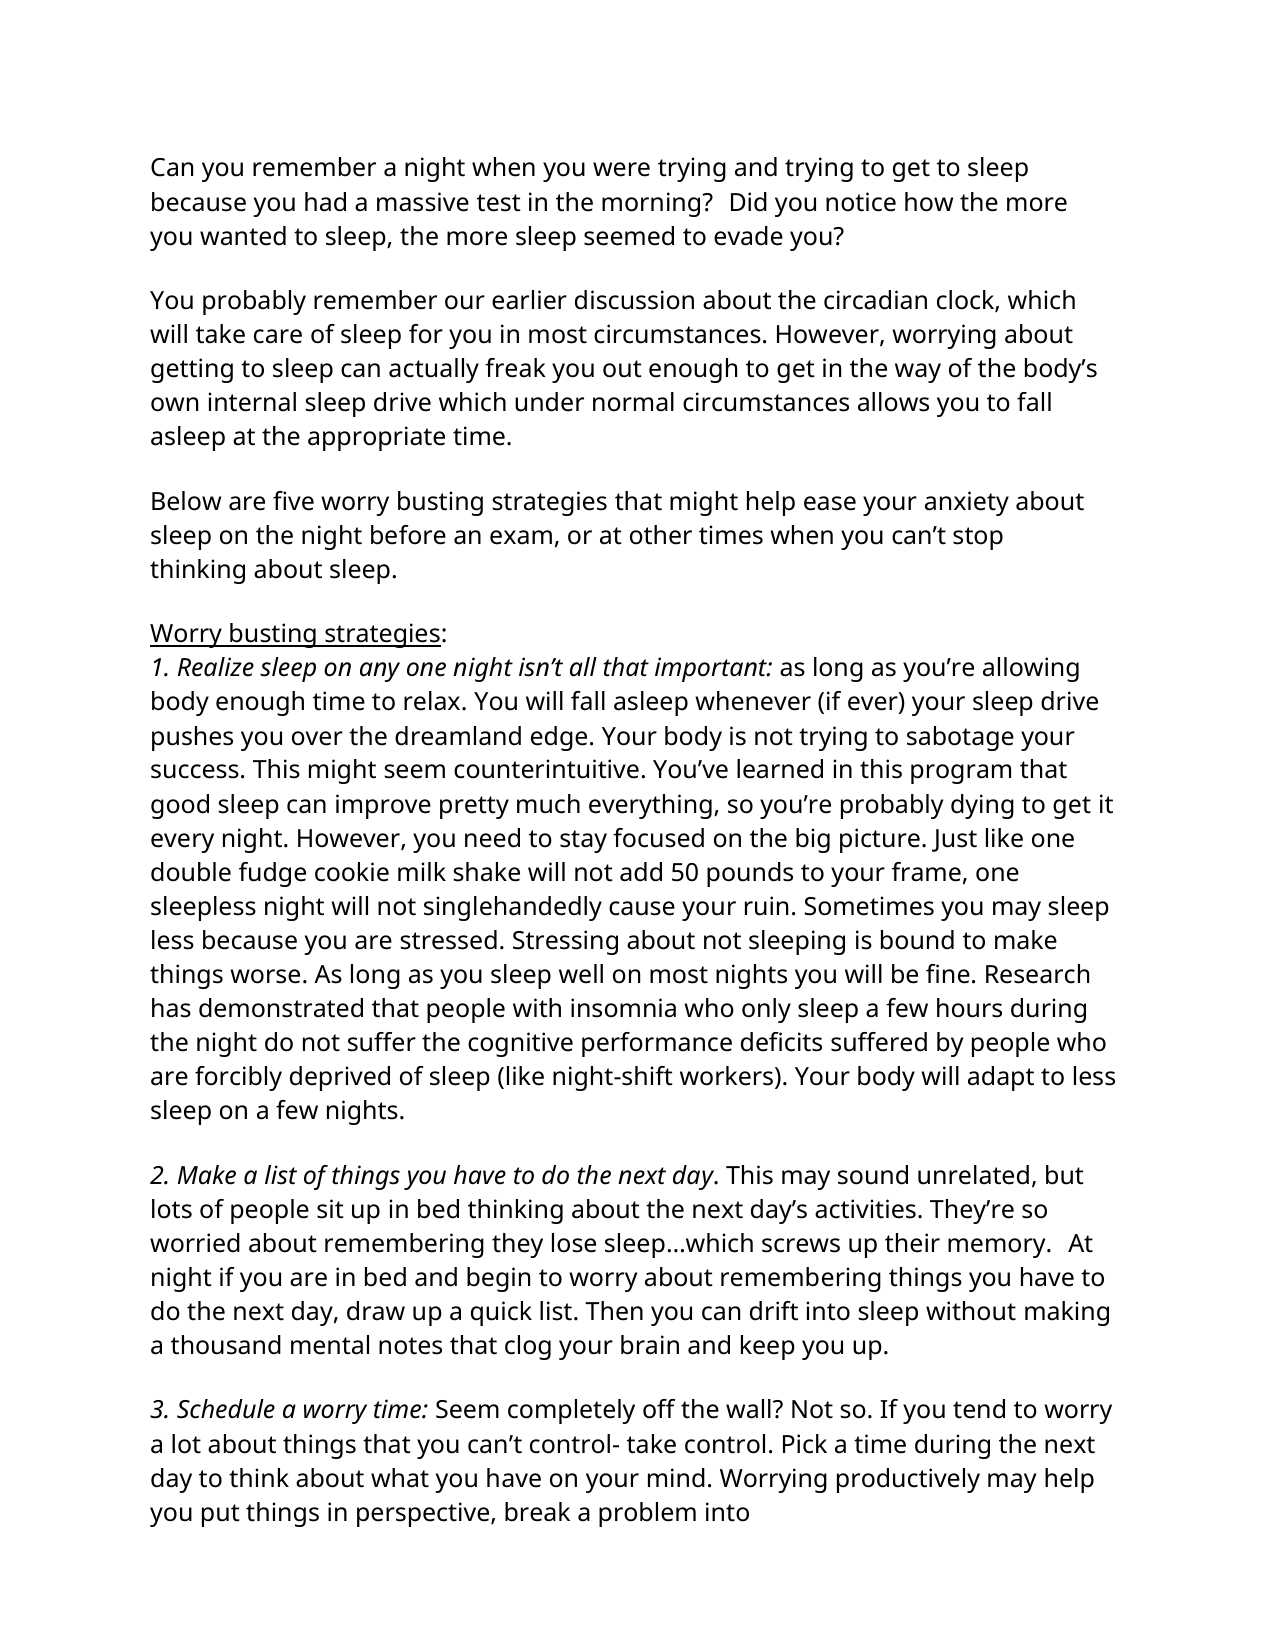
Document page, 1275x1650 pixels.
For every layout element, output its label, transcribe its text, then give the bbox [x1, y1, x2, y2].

text Below are five worry busting strategies that might help ease your anxiety about sleep on the night before an exam, or at other times when you can’t stop thinking about sleep. [150, 483, 1100, 586]
text Worry busting strategies: [150, 616, 1137, 650]
text 3. Schedule a worry time: Seem completely off the wall? Not so. If you tend to worry a lot about things that you can’t control- take control. Pick a time during the next day to think about what you have on your mind. Worrying productively may help you put things in perspective, break a problem into [150, 1392, 1119, 1528]
text You probably remember our earlier discussion about the circadian clock, which will take care of sleep for you in most circumstances. However, worrying about getting to sleep can actually freak you out enough to get in the way of the body’s own internal sleep drive which under normal circumstances allows you to fall asleep at the appropriate time. [150, 283, 1104, 453]
text 1. Realize sleep on any one night isn’t all that important: as long as you’re allowing body enough time to relax. You will fall asleep whenever (if ever) your sleep drive pushes you over the dreamland edge. Your body is not trying to sabotage your success. This might seem counterintuitive. You’ve learned in this program that good sleep can improve pretty much everything, so you’re probably dying to get it every night. However, you need to stay focused on the big picture. Just like one double fudge cookie milk shake will not add 50 pounds to your frame, one sleepless night will not singlehandedly cause your ruin. Sometimes you may sleep less because you are stressed. Stressing about not sleeping is bound to make things worse. As long as you sleep well on most nights you will be fine. Research has demonstrated that people with insomnia who only sleep a few hours during the night do not suffer the cognitive performance deficits suffered by people who are forcibly deprived of sleep (like night-shift workers). Your body will adapt to less sleep on a few nights. [150, 650, 1131, 1127]
text 2. Make a list of things you have to do the next day. This may sound unrelated, but lots of people sit up in bed thinking about the next day’s activities. They’re so worried about remembering they lose sleep…which screws up their memory. At night if you are in bed and begin to worry about remembering things you have to do the next day, draw up a quick list. Then you can drift into sleep without making a thousand mental notes that clog your brain and keep you up. [150, 1157, 1130, 1362]
text Can you remember a night when you were trying and trying to get to sleep because you had a massive test in the morning? Did you notice how the more you wanted to sleep, the more sleep seemed to evade you? [150, 150, 1106, 252]
